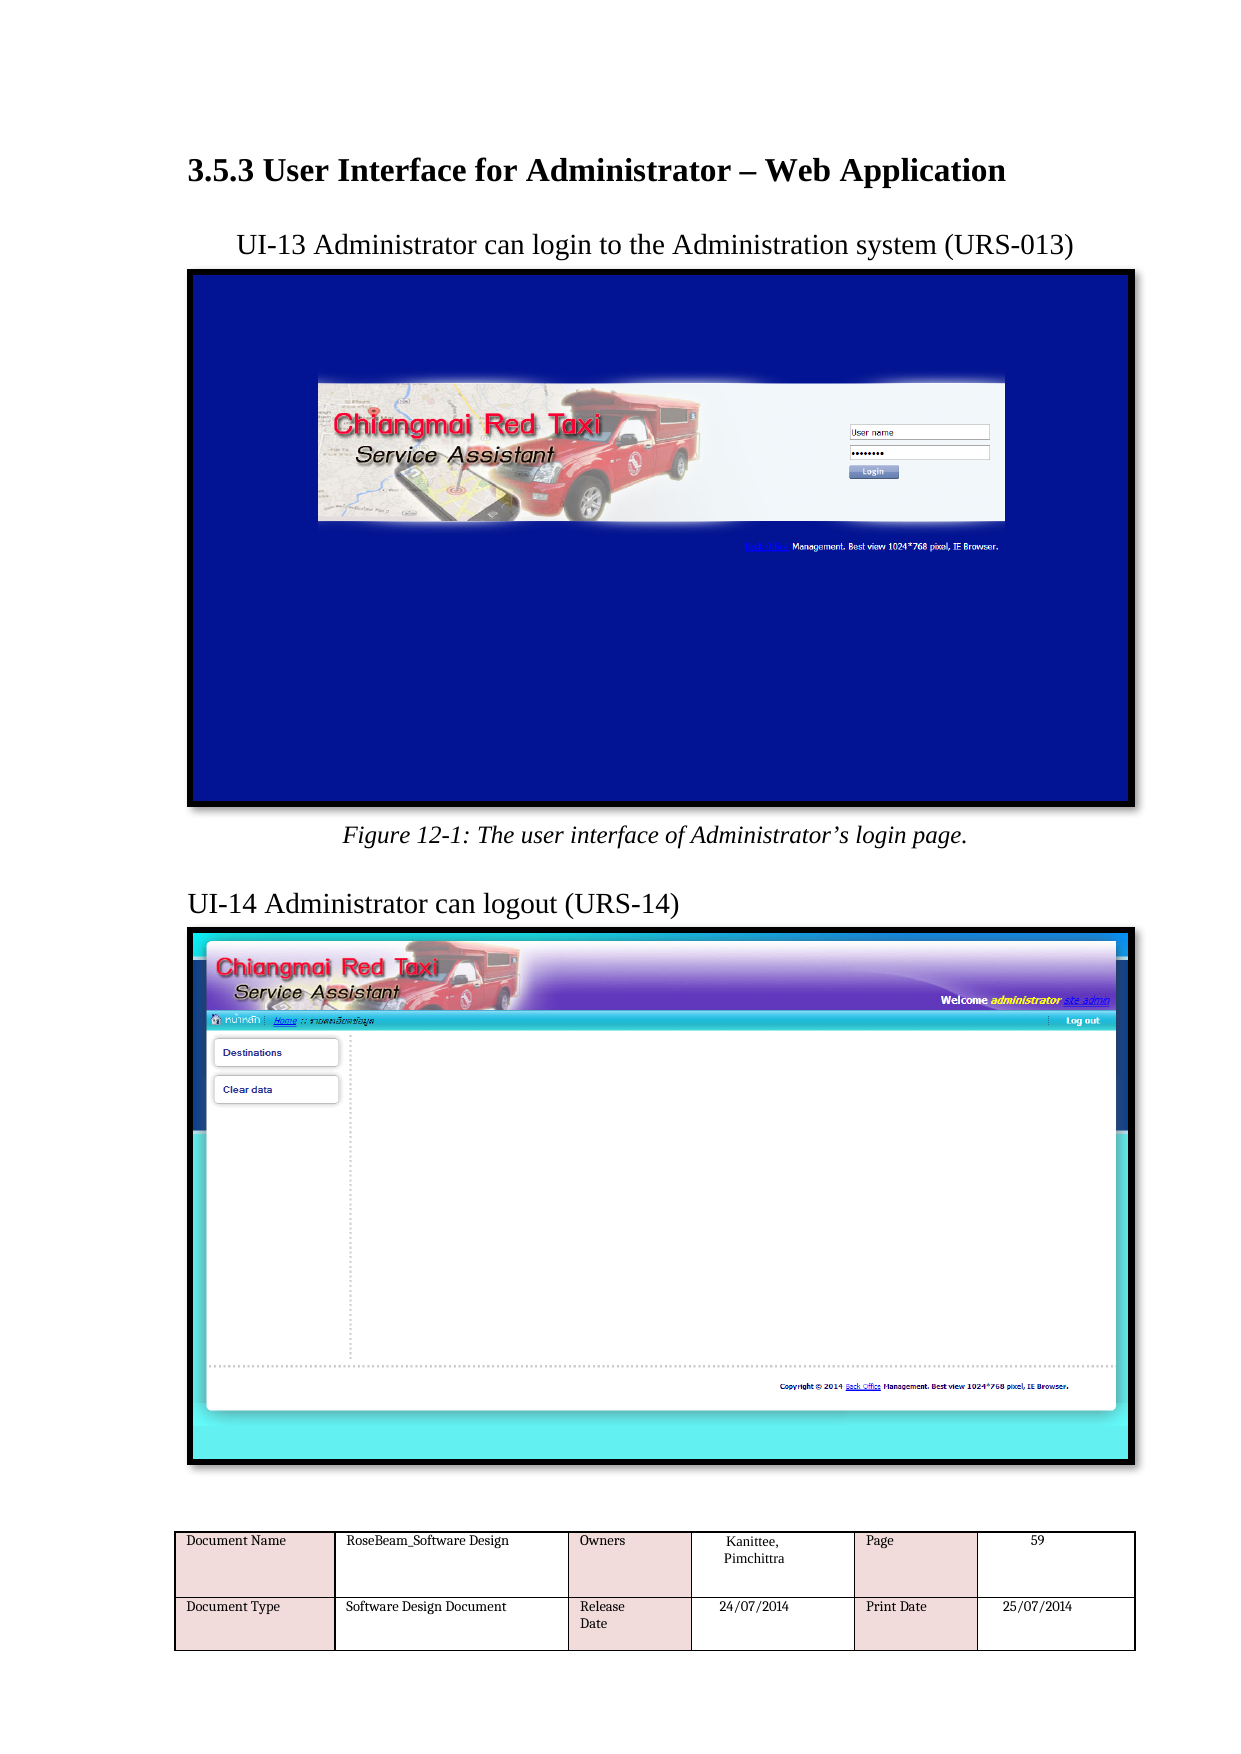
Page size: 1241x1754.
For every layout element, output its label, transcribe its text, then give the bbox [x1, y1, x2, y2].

text 3.5.3 User Interface for Administrator – Web Application [187, 150, 1123, 188]
text Figure 12-1: The user interface of Administrator’s login page. [187, 820, 1123, 882]
picture [193, 275, 1128, 801]
picture [193, 933, 1128, 1459]
text UI-13 Administrator can login to the Administration system (URS-013) [187, 227, 1123, 260]
text UI-14 Administrator can logout (URS-14) [187, 886, 1123, 927]
